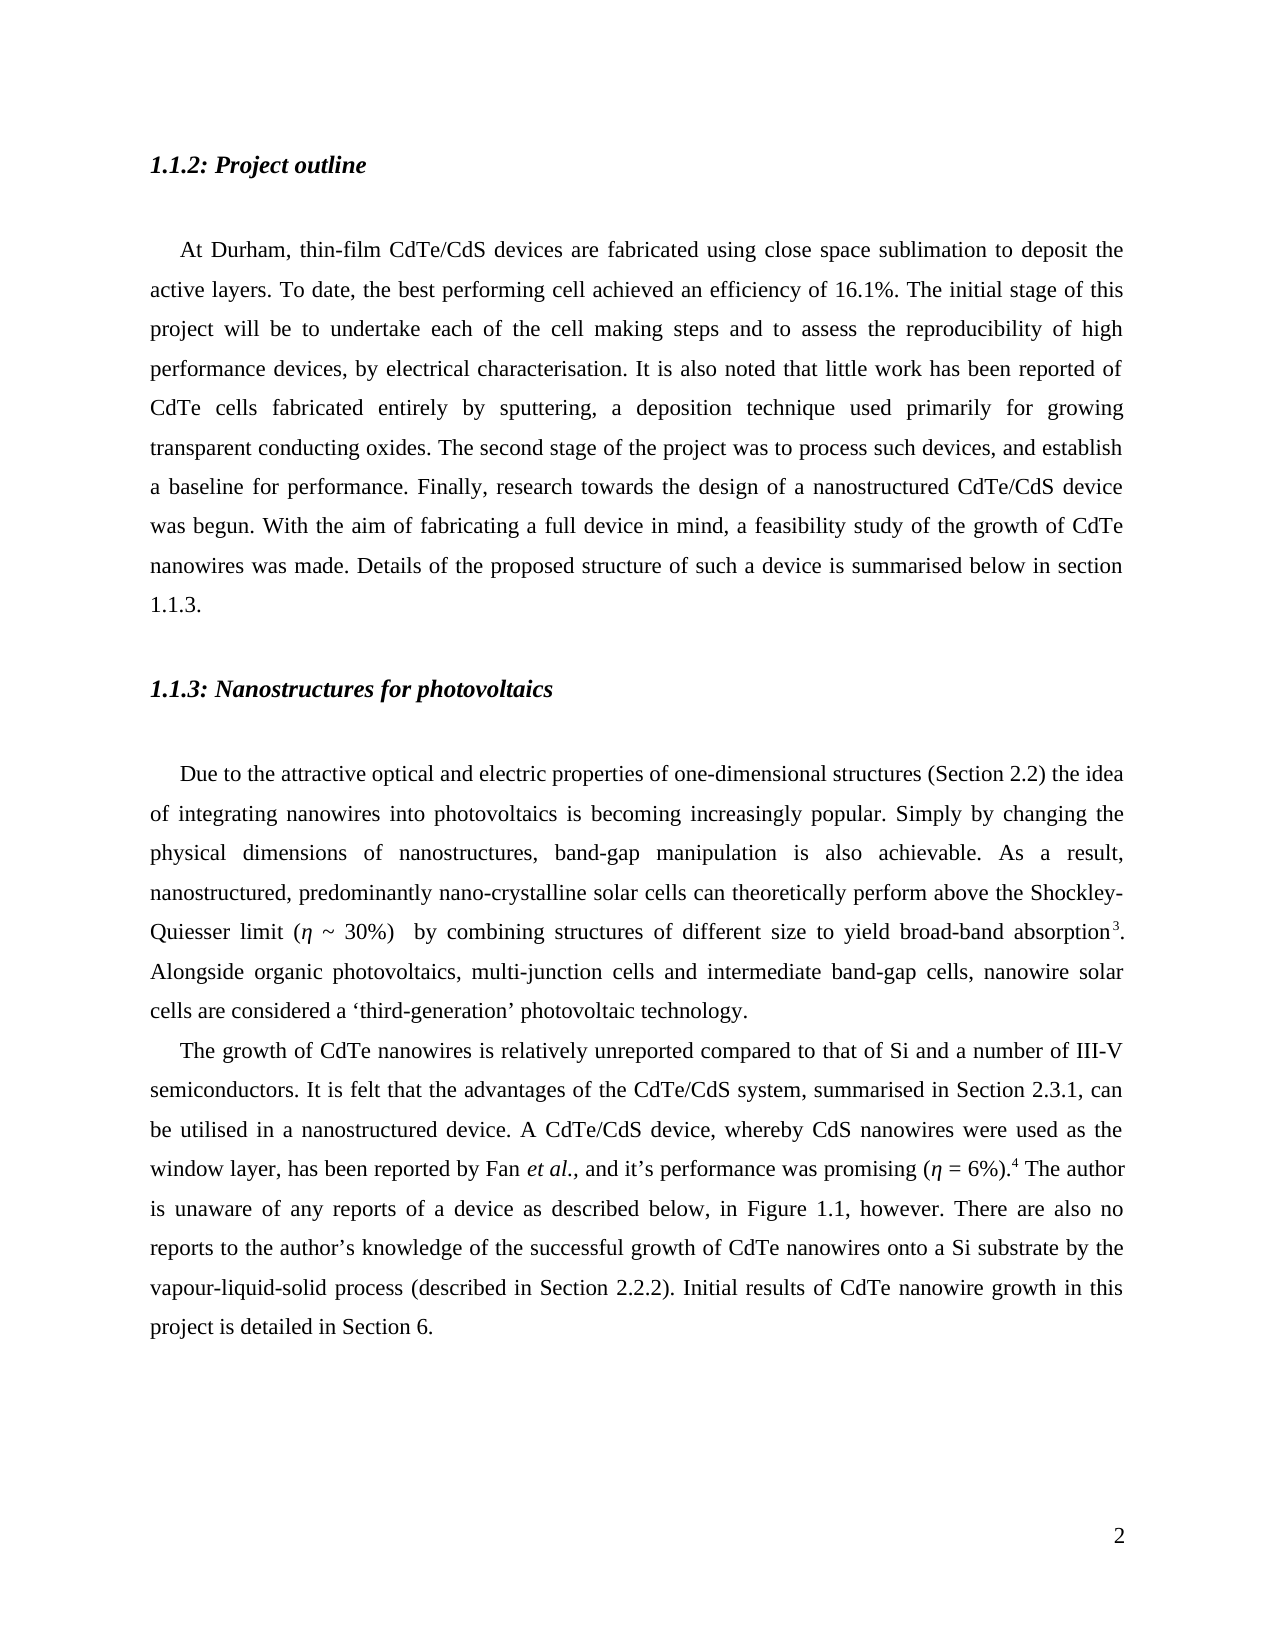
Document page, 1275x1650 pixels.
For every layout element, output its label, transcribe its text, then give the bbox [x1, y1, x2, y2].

text The growth of CdTe nanowires is relatively unreported compared to that of Si and a number of III-V semiconductors. It is felt that the advantages of the CdTe/CdS system, summarised in Section 2.3.1, can be utilised in a nanostructured device. A CdTe/CdS device, whereby CdS nanowires were used as the window layer, has been reported by Fan et al., and it’s performance was promising (η = 6%).4 The author is unaware of any reports of a device as described below, in Figure 1.1, however. There are also no reports to the author’s knowledge of the successful growth of CdTe nanowires onto a Si substrate by the vapour-liquid-solid process (described in Section 2.2.2). Initial results of CdTe nanowire growth in this project is detailed in Section 6. [150, 1037, 1125, 1339]
text At Durham, thin-film CdTe/CdS devices are fabricated using close space sublimation to deposit the active layers. To date, the best performing cell achieved an efficiency of 16.1%. The initial stage of this project will be to undertake each of the cell making steps and to assess the reproducibility of high performance devices, by electrical characterisation. It is also noted that little work has been reported of CdTe cells fabricated entirely by sputtering, a deposition technique used primarily for growing transparent conducting oxides. The second stage of the project was to process such devices, and establish a baseline for performance. Finally, research towards the design of a nanostructured CdTe/CdS device was begun. With the aim of fabricating a full device in mind, a feasibility study of the growth of CdTe nanowires was made. Details of the proposed structure of such a device is summarised below in section 1.1.3. [150, 236, 1125, 618]
text 1.1.3: Nanostructures for photovoltaics [150, 674, 1125, 703]
text Due to the attractive optical and electric properties of one-dimensional structures (Section 2.2) the idea of integrating nanowires into photovoltaics is becoming increasingly popular. Simply by changing the physical dimensions of nanostructures, band-gap manipulation is also achievable. As a result, nanostructured, predominantly nano-crystalline solar cells can theoretically perform above the Shockley-Quiesser limit (η ~ 30%) by combining structures of different size to yield broad-band absorption3. Alongside organic photovoltaics, multi-junction cells and intermediate band-gap cells, nanowire solar cells are considered a ‘third-generation’ photovoltaic technology. [150, 760, 1125, 1024]
text 1.1.2: Project outline [150, 150, 1125, 179]
